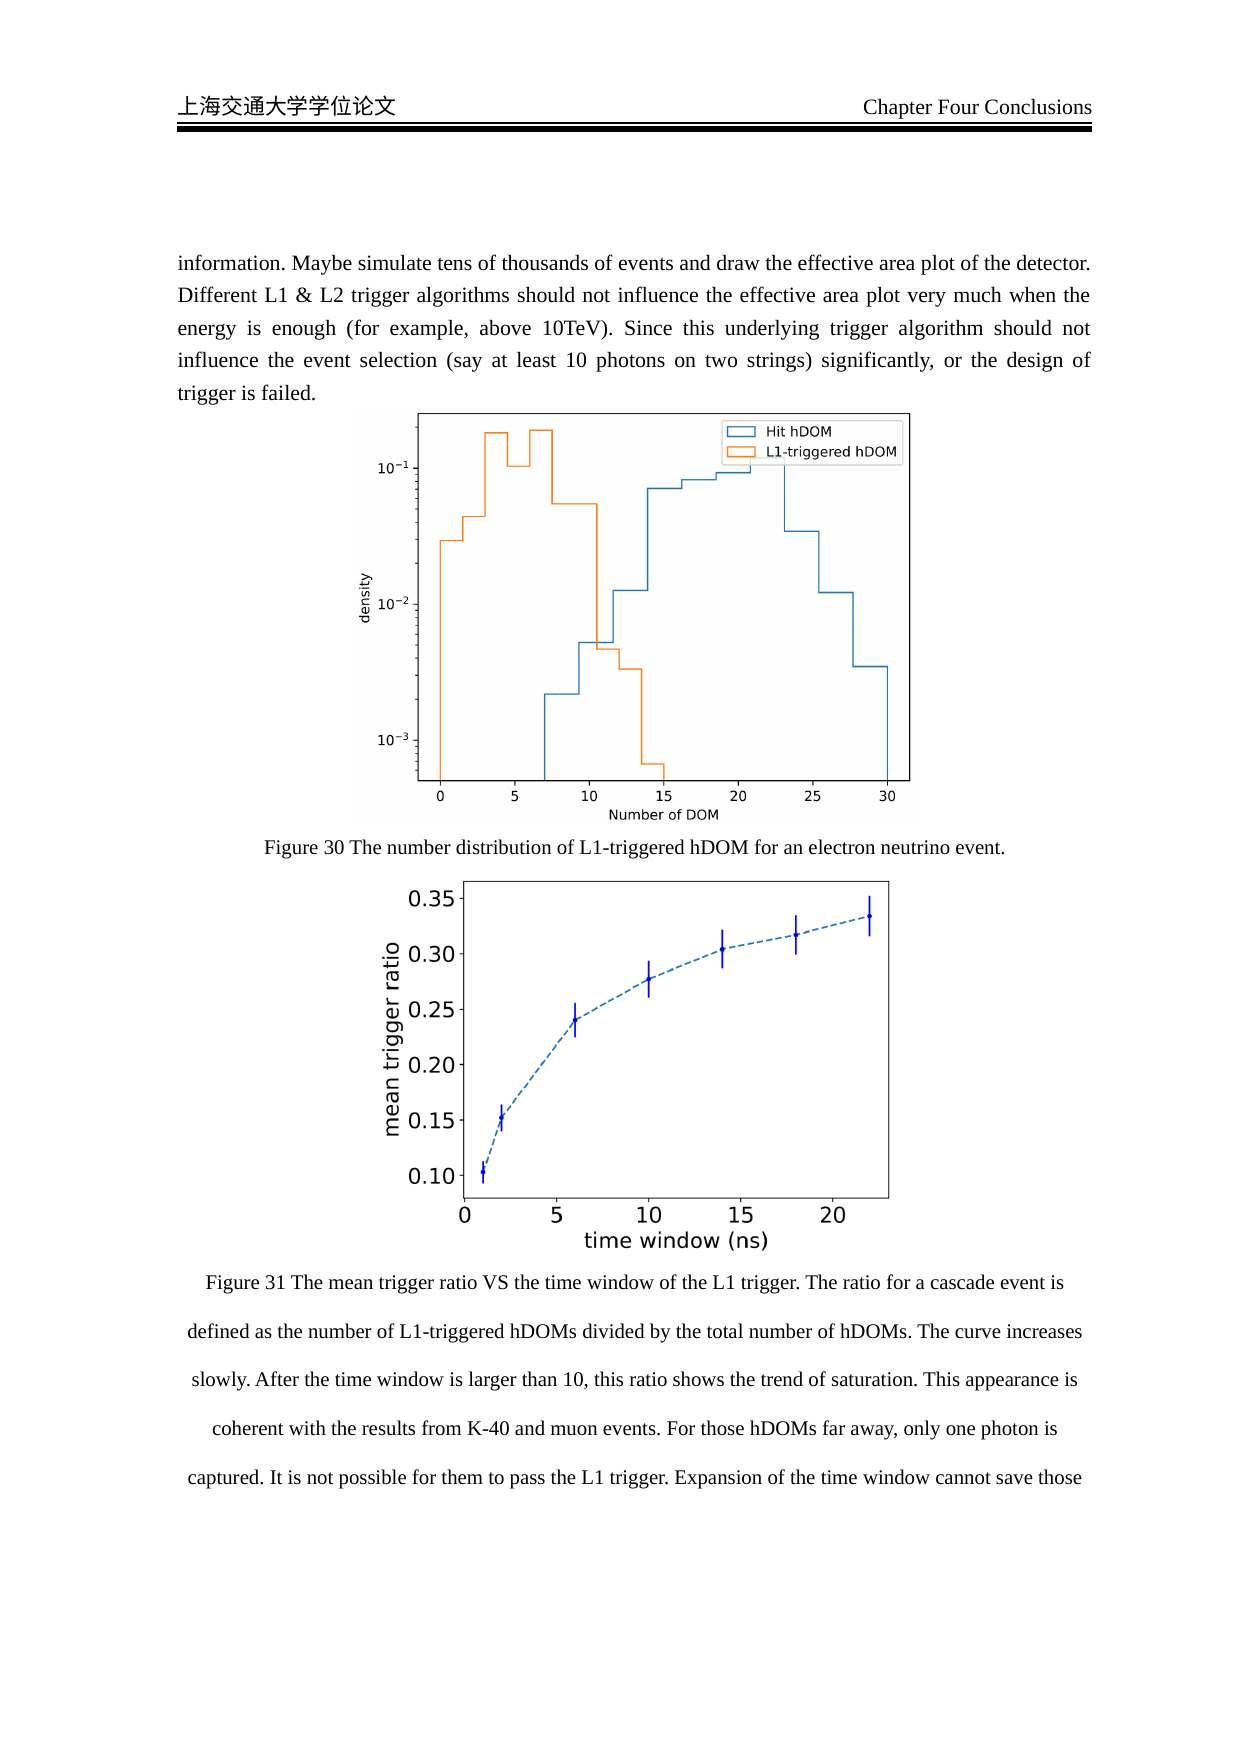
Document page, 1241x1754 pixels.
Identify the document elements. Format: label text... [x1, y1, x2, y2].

picture [375, 875, 895, 1253]
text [177, 1266, 1092, 1493]
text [177, 246, 1092, 409]
picture [354, 408, 916, 825]
